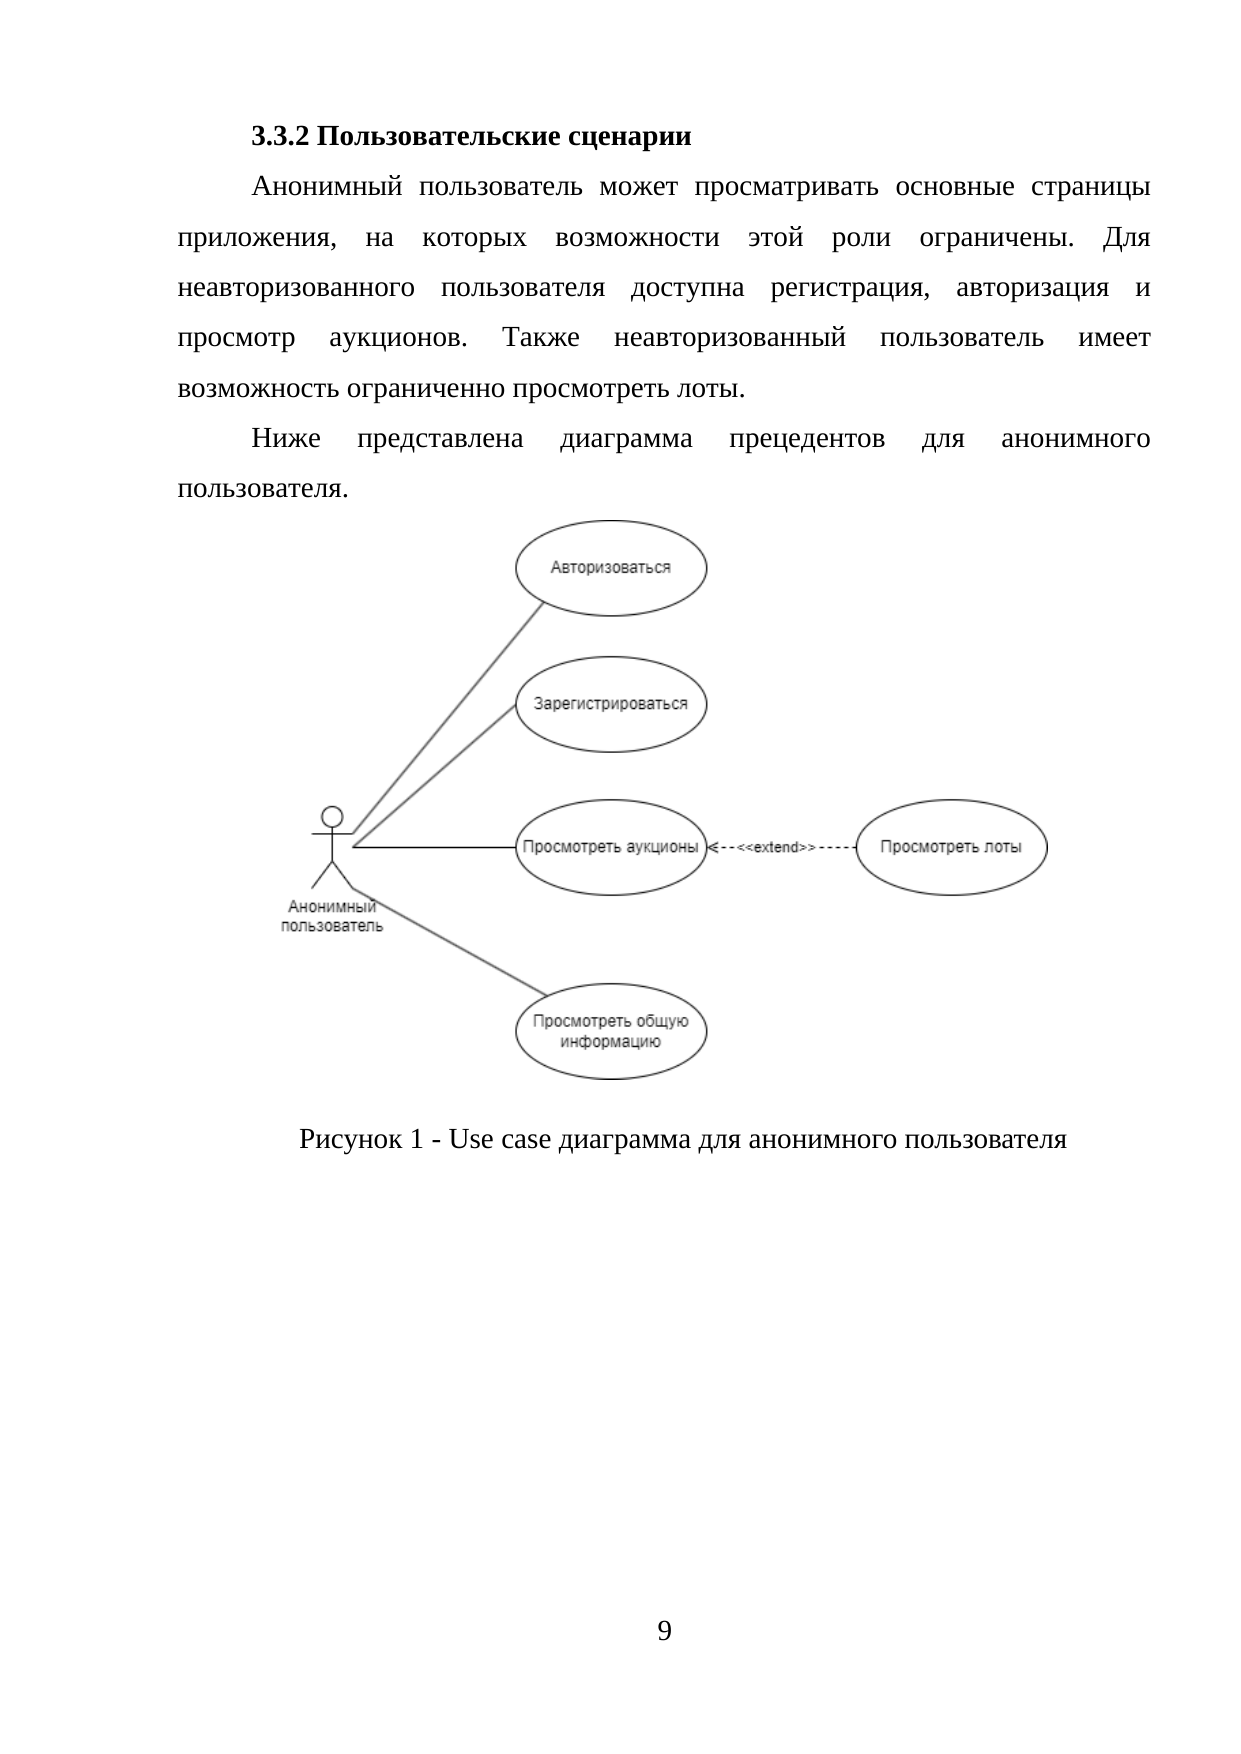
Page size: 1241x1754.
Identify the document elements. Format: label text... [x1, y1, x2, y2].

subtitle Пользовательские сценарии [177, 118, 1152, 152]
picture [281, 520, 1048, 1080]
text Ниже представлена диаграмма прецедентов для анонимного пользователя. [177, 420, 1152, 504]
text Анонимный пользователь может просматривать основные страницы приложения, на которых возможности этой роли ограничены. Для неавторизованного пользователя доступна регистрация, авторизация и просмотр аукционов. Также неавторизованный пользователь имеет возможность ограниченно просмотреть лоты. [177, 168, 1152, 403]
text Use case диаграмма для анонимного пользователя [215, 1121, 1152, 1155]
